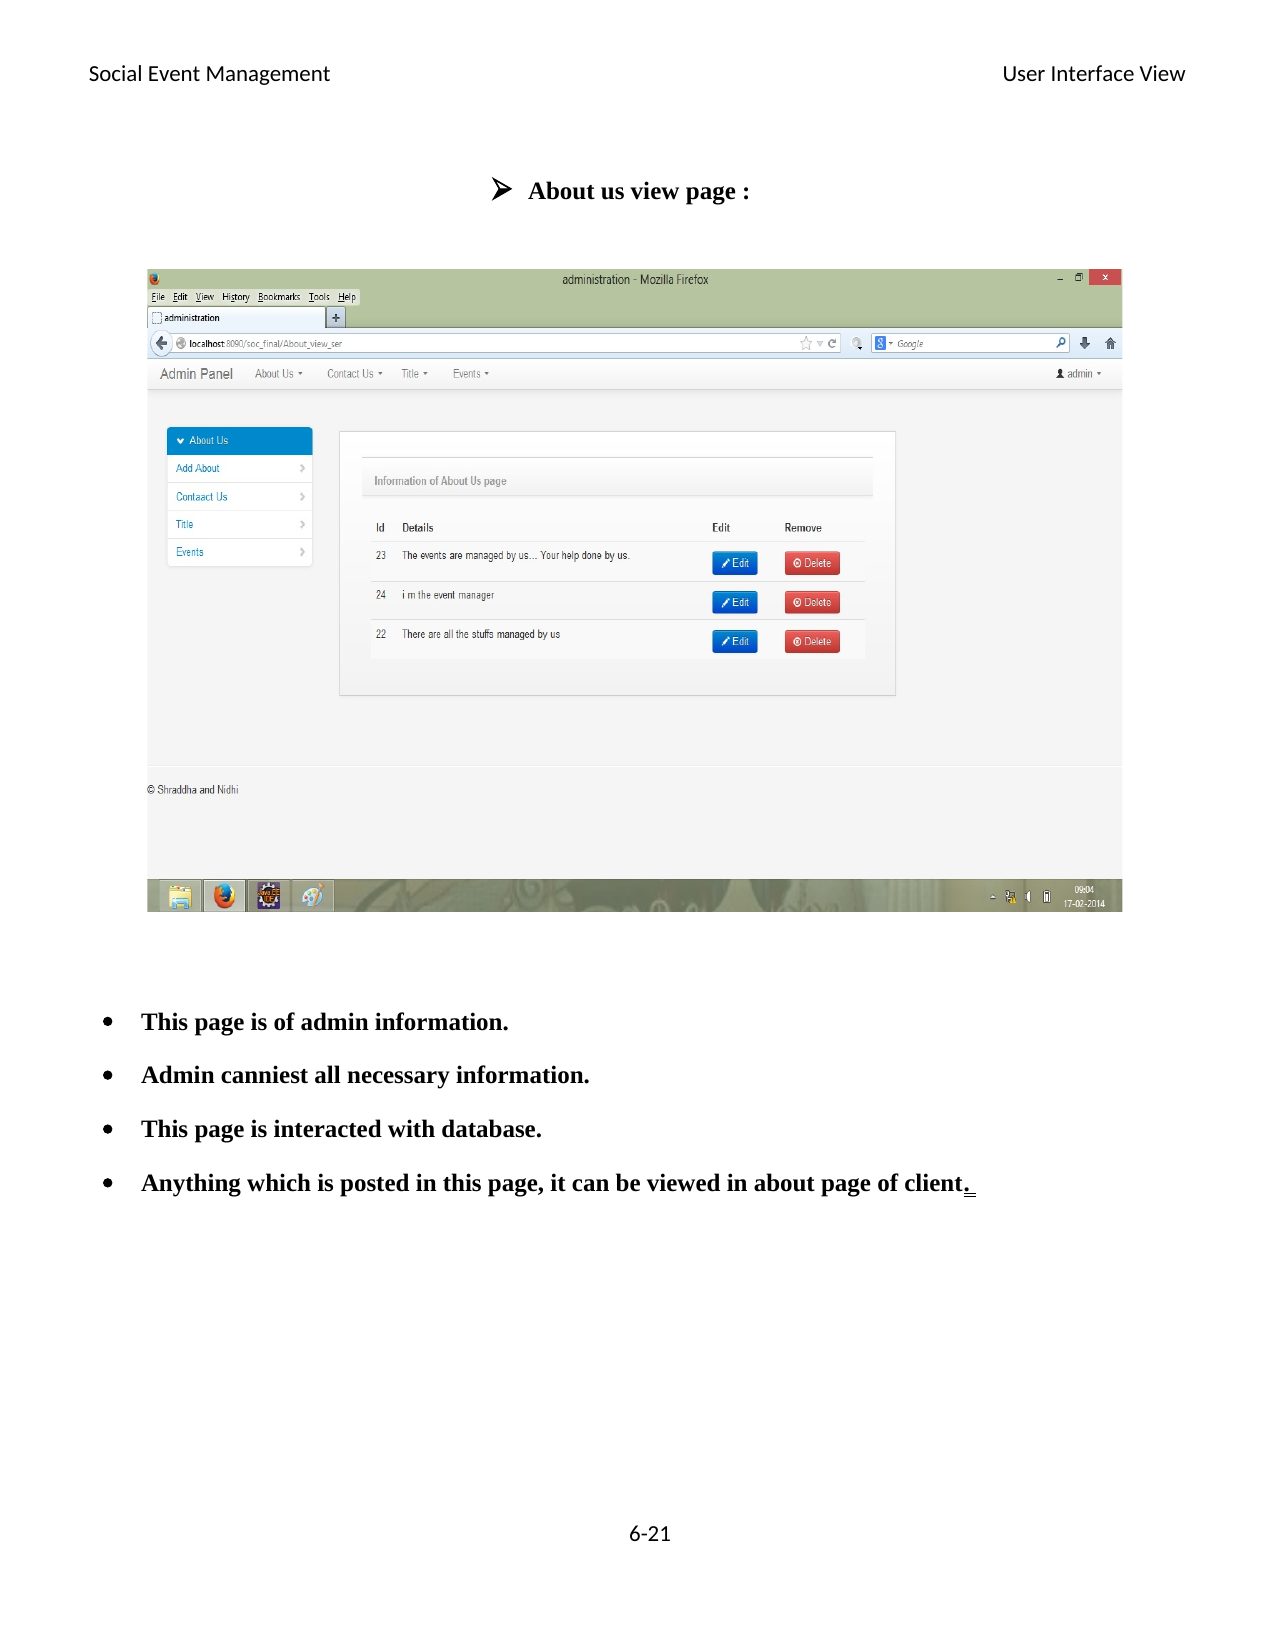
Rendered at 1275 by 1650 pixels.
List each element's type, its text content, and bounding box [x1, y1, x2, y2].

list Admin canniest all necessary information. [103, 1061, 1226, 1089]
list This page is interacted with database. [103, 1114, 1226, 1143]
list This page is of admin information. [103, 1007, 1226, 1036]
list About us view page : [74, 176, 1167, 206]
list Anything which is posted in this page, it can be viewed in about page of client. [103, 1168, 1226, 1197]
picture [147, 269, 1123, 912]
